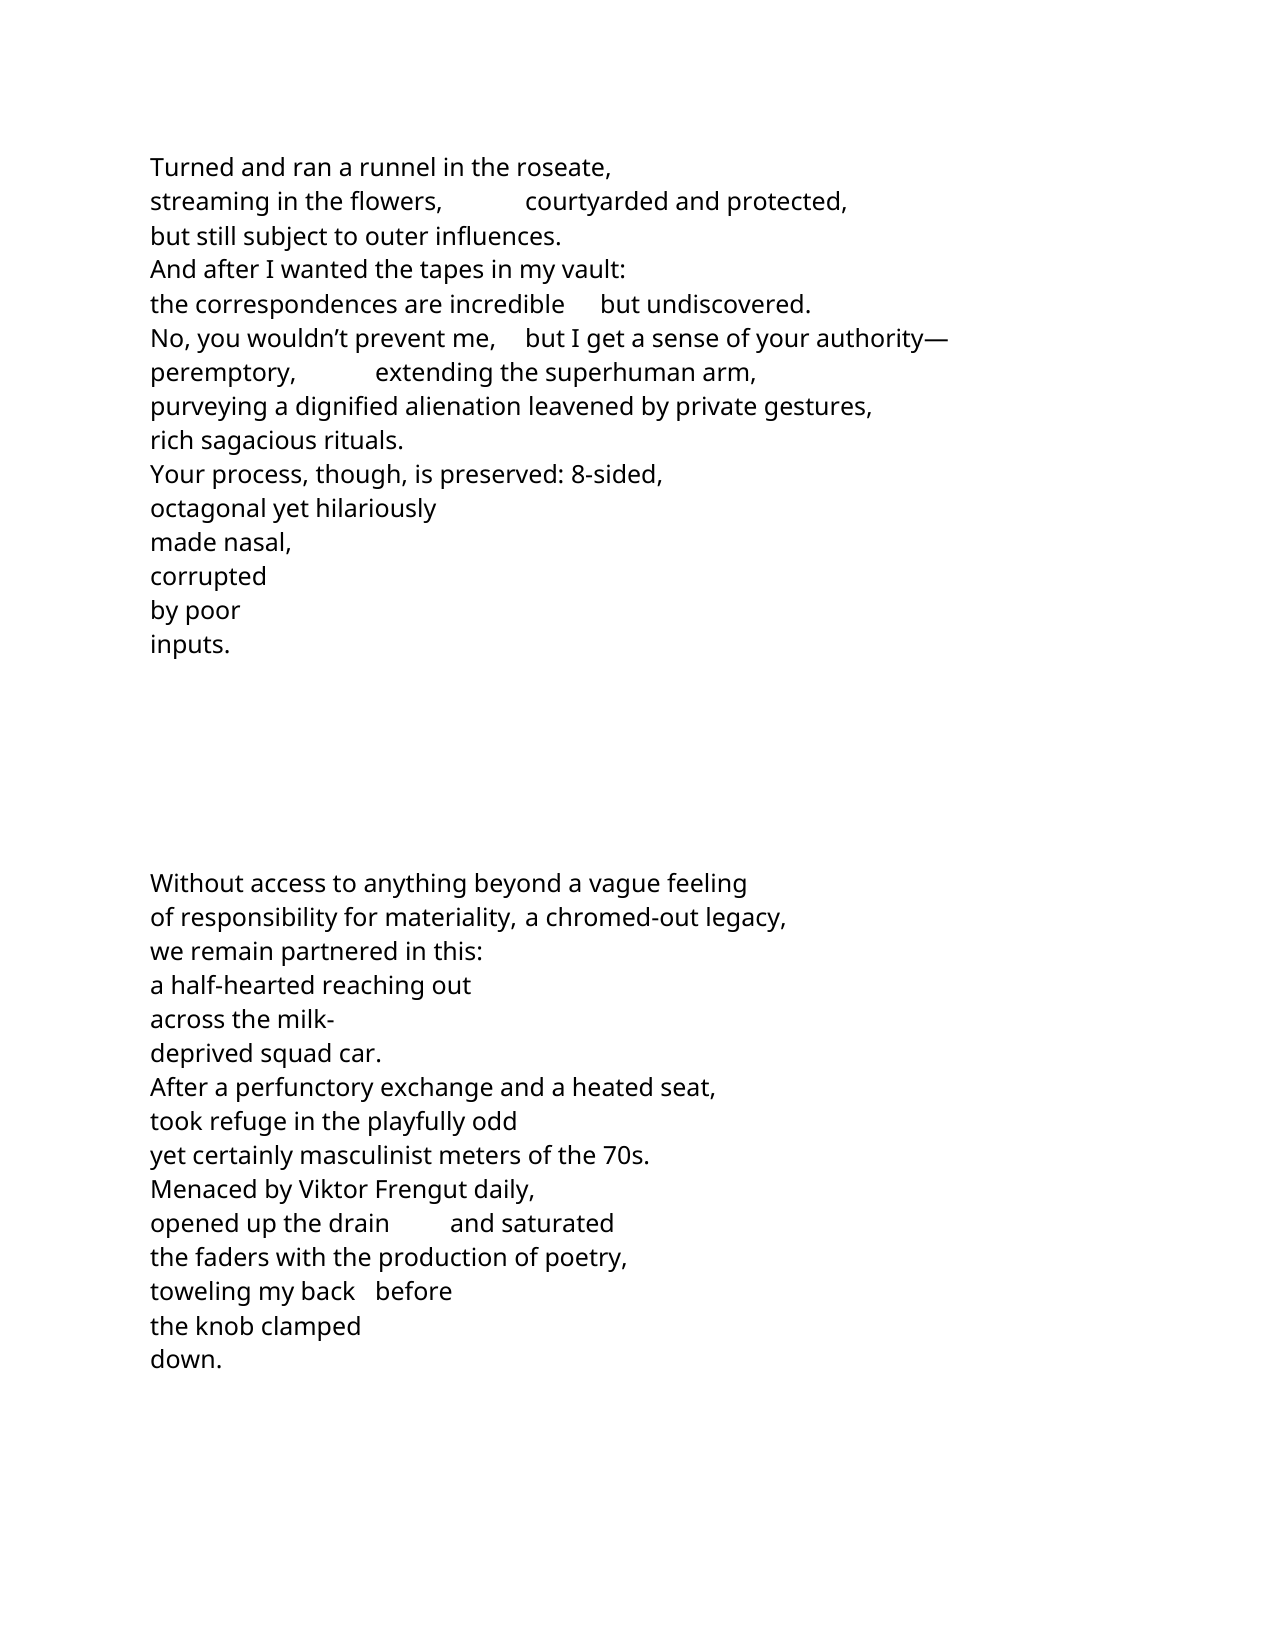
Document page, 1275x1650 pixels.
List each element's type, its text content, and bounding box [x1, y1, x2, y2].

text peremptory, extending the superhuman arm, [150, 354, 1125, 388]
text No, you wouldn’t prevent me, but I get a sense of your authority— [150, 320, 1125, 354]
text octagonal yet hilariously [150, 491, 1125, 525]
text toweling my back before [150, 1274, 1125, 1308]
text the correspondences are incredible but undiscovered. [150, 286, 1125, 320]
text Turned and ran a runnel in the roseate, [150, 150, 1125, 184]
text a half-hearted reaching out [150, 967, 1125, 1002]
text Your process, though, is preserved: 8-sided, [150, 457, 1125, 491]
text rich sagacious rituals. [150, 422, 1125, 457]
text streaming in the flowers, courtyarded and protected, [150, 184, 1125, 218]
text deprived squad car. [150, 1036, 1125, 1070]
text made nasal, [150, 525, 1125, 559]
text And after I wanted the tapes in my vault: [150, 252, 1125, 286]
text the faders with the production of poetry, [150, 1240, 1125, 1274]
text of responsibility for materiality, a chromed-out legacy, [150, 899, 1125, 933]
text After a perfunctory exchange and a heated seat, [150, 1070, 1125, 1104]
text but still subject to outer influences. [150, 218, 1125, 252]
text across the milk- [150, 1002, 1125, 1036]
text corrupted [150, 559, 1125, 593]
text took refuge in the playfully odd [150, 1104, 1125, 1138]
text Without access to anything beyond a vague feeling [150, 865, 1125, 899]
text by poor [150, 593, 1125, 627]
text opened up the drain and saturated [150, 1206, 1125, 1240]
text the knob clamped [150, 1308, 1125, 1342]
text yet certainly masculinist meters of the 70s. [150, 1138, 1125, 1172]
text Menaced by Viktor Frengut daily, [150, 1172, 1125, 1206]
text purveying a dignified alienation leavened by private gestures, [150, 388, 1125, 422]
text down. [150, 1342, 1125, 1376]
text we remain partnered in this: [150, 933, 1125, 967]
text inputs. [150, 627, 1125, 661]
